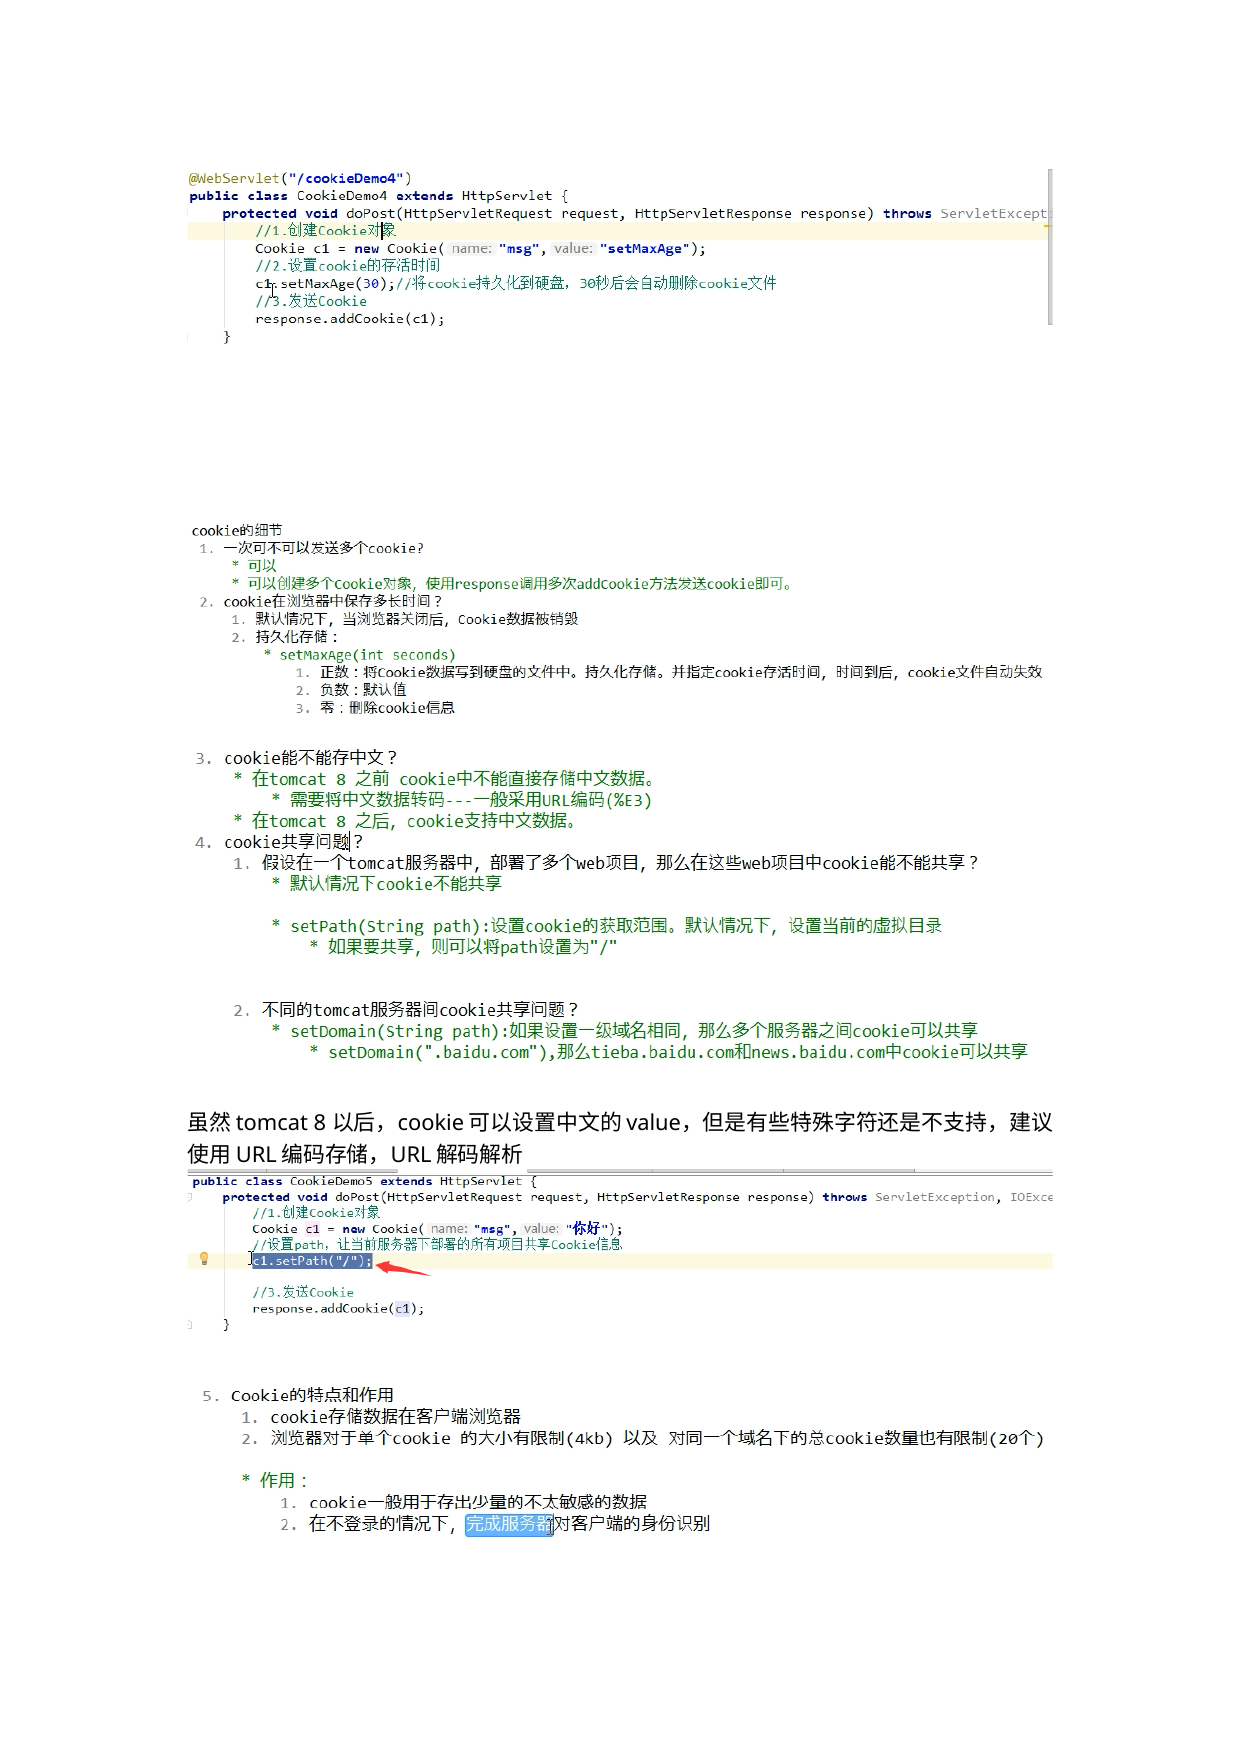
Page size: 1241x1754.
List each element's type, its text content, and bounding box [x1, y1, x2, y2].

picture [187, 1169, 1053, 1343]
picture [187, 162, 1053, 356]
picture [187, 747, 1053, 1083]
picture [187, 1364, 1053, 1543]
text 虽然tomcat 8 以后，cookie可以设置中文的value，但是有些特殊字符还是不支持，建议使用URL编码存储，URL解码解析 [187, 1104, 1053, 1169]
picture [187, 519, 1053, 718]
